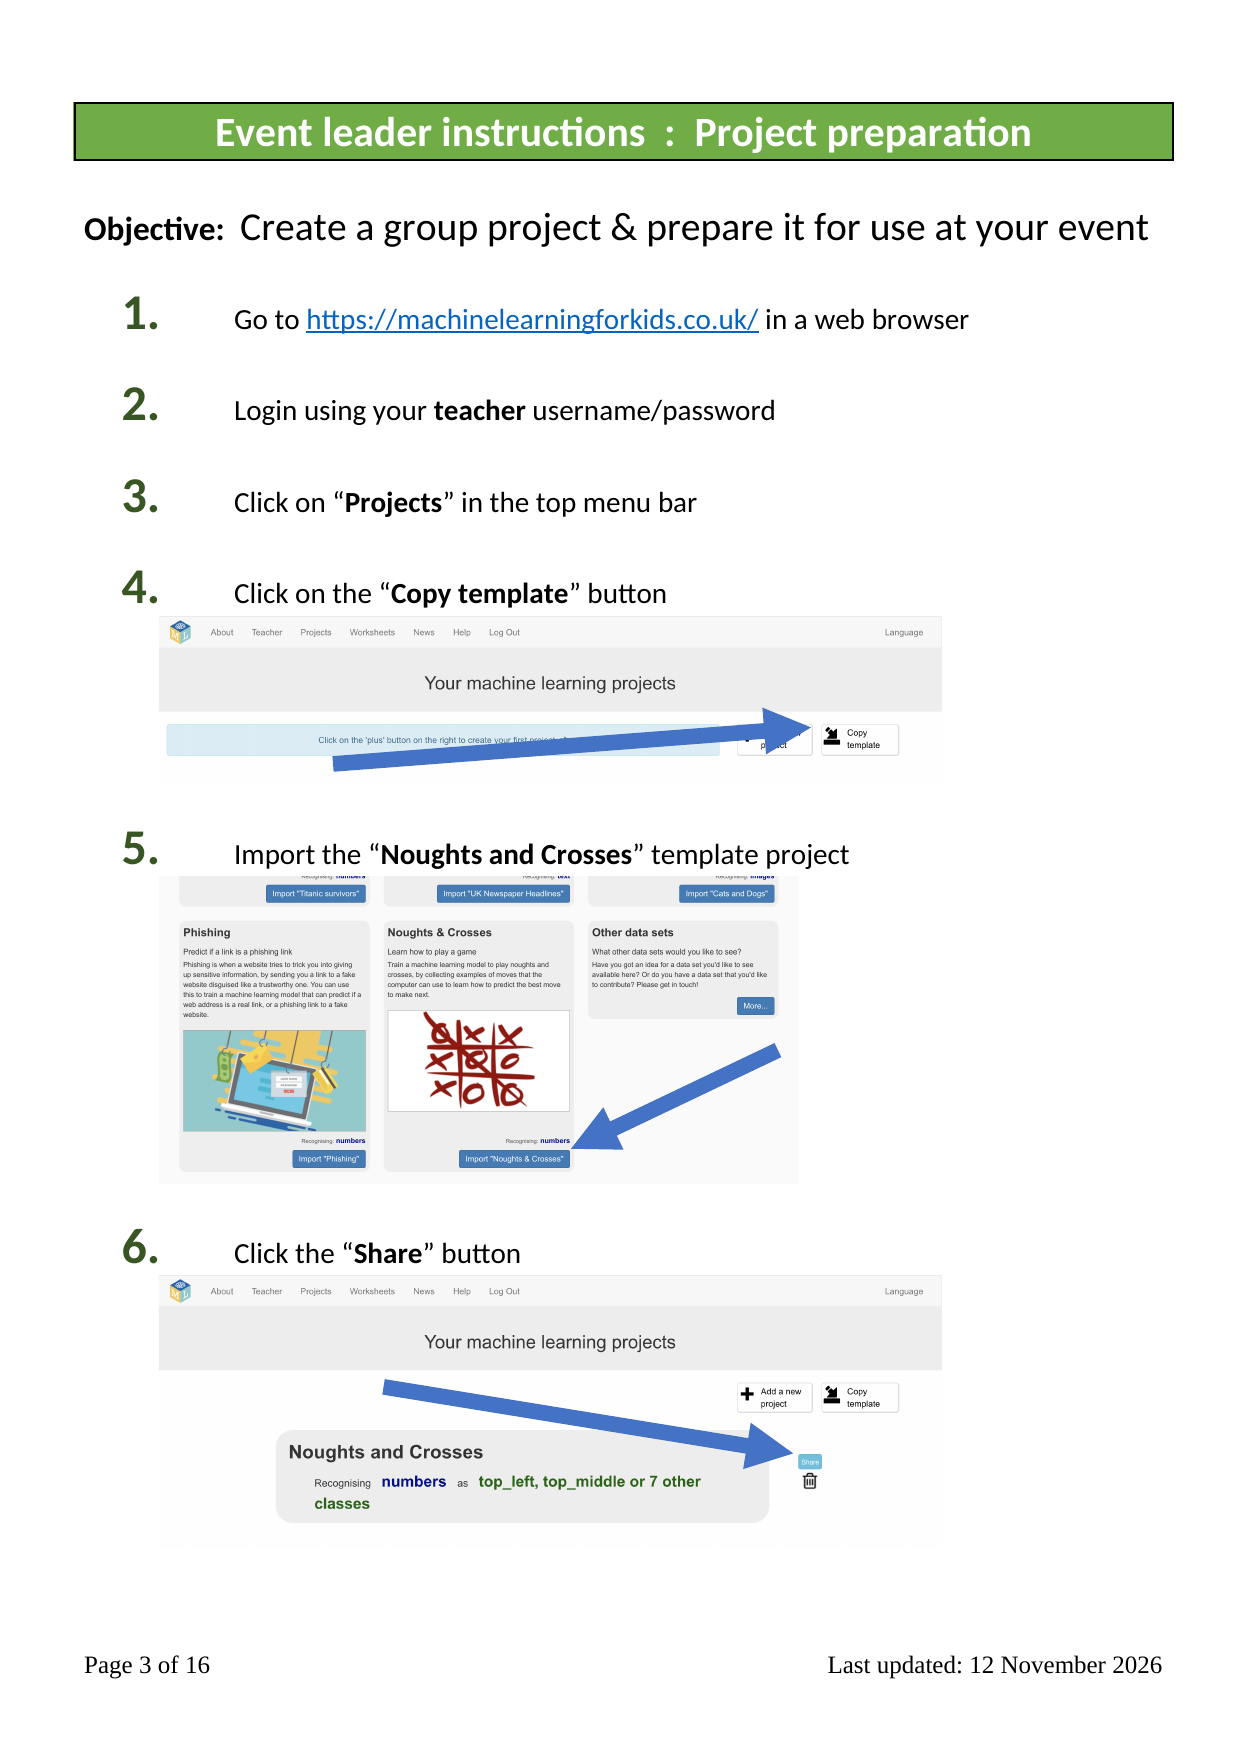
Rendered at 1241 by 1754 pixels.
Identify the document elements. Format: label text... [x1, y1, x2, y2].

text Objective: Create a group project & prepare it for use at your event [84, 202, 1164, 281]
text Event leader instructions : Project preparation [76, 104, 1172, 159]
list Click on “Projects” in the top menu bar [121, 464, 1164, 555]
picture [158, 876, 799, 1184]
picture [158, 616, 942, 786]
list Go to https://machinelearningforkids.co.uk/ in a web browser [121, 281, 1164, 372]
picture [158, 1275, 942, 1548]
list Login using your teacher username/password [121, 372, 1164, 464]
